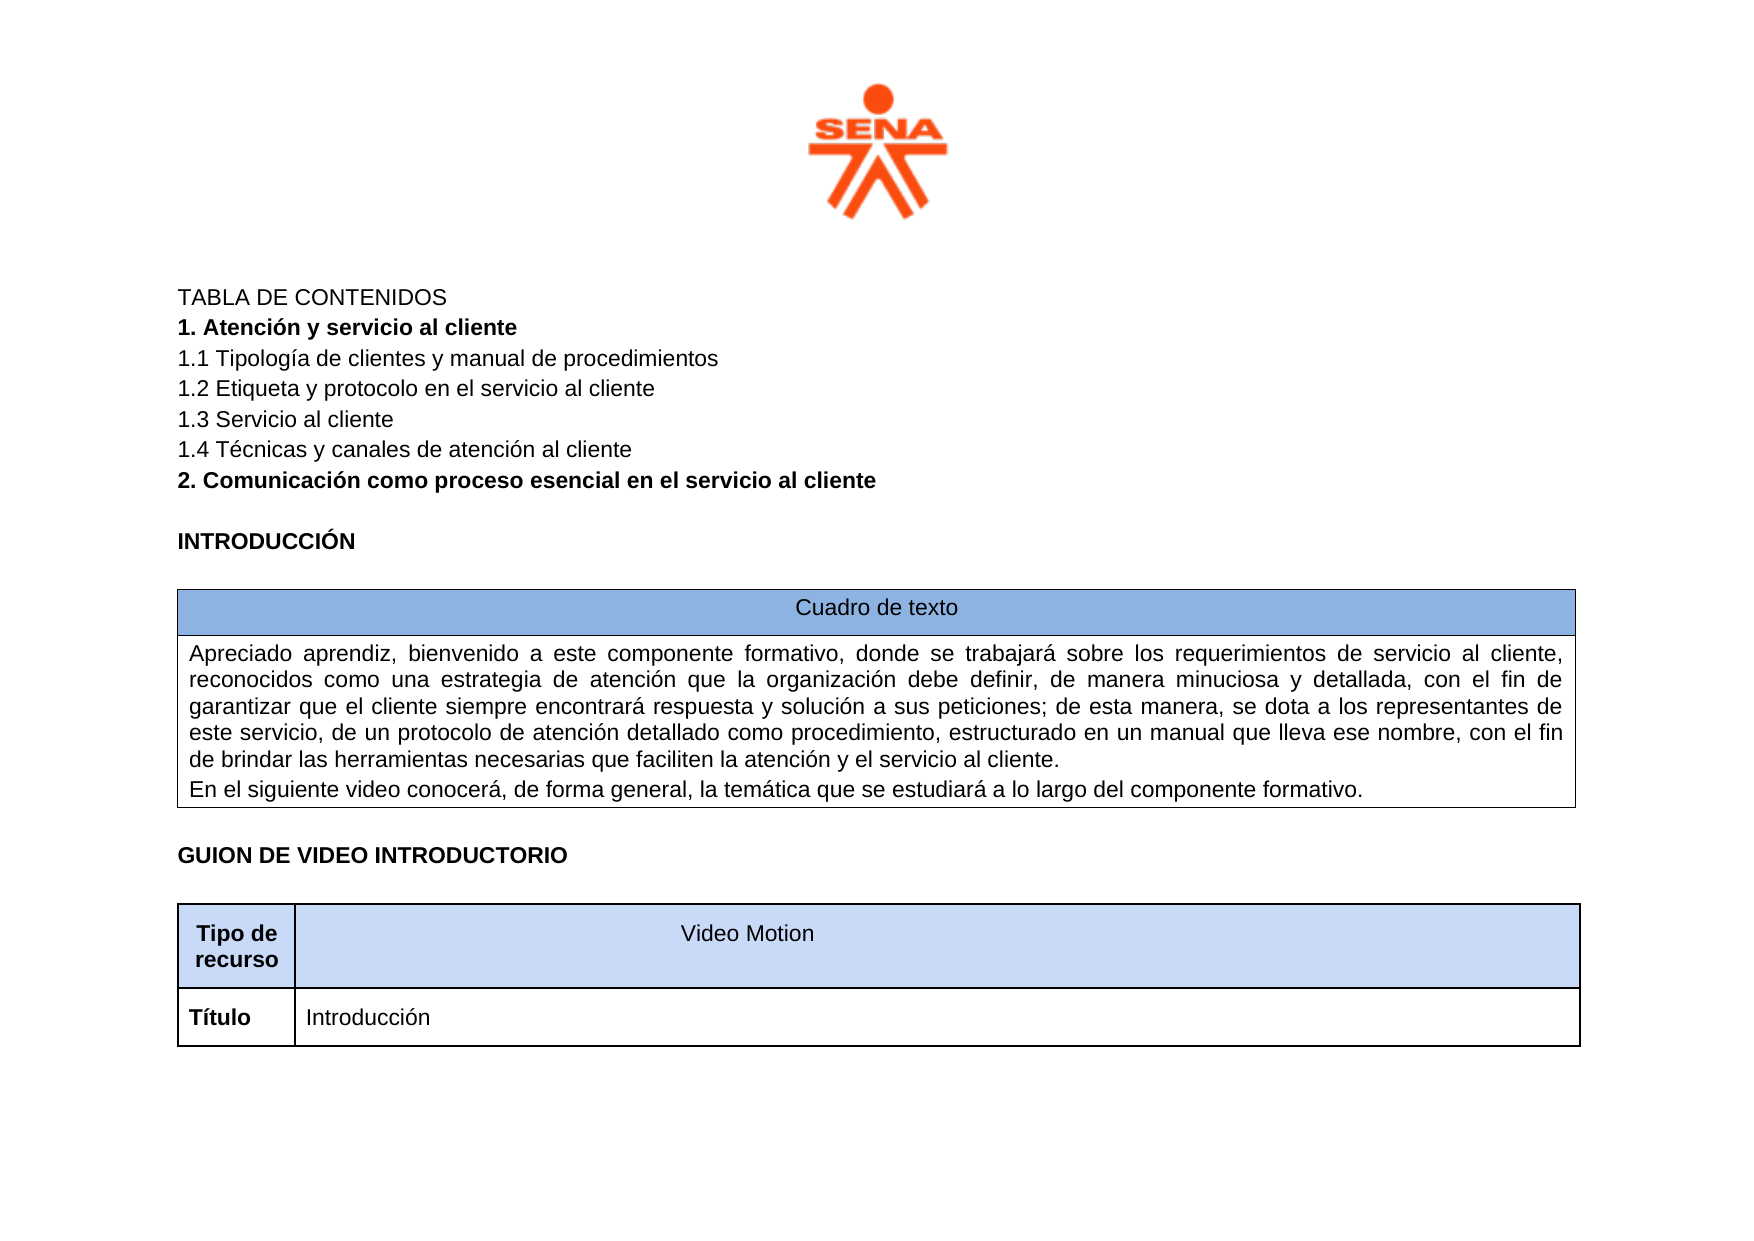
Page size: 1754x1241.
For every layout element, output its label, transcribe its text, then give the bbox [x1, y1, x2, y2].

text 1.3 Servicio al cliente [177, 406, 1577, 432]
text 1. Atención y servicio al cliente [177, 314, 1577, 340]
table_header Tipo de recurso [179, 905, 294, 987]
text 1.2 Etiqueta y protocolo en el servicio al cliente [177, 375, 1577, 401]
picture [796, 75, 958, 227]
text 2. Comunicación como proceso esencial en el servicio al cliente [177, 467, 1577, 493]
table_header Cuadro de texto [178, 590, 1575, 635]
text 1.1 Tipología de clientes y manual de procedimientos [177, 344, 1577, 371]
text INTRODUCCIÓN [177, 528, 1577, 554]
text TABLA DE CONTENIDOS [177, 283, 1577, 310]
table_header Video Motion [296, 905, 1579, 987]
table_cell Título [179, 989, 294, 1045]
table_cell Introducción [296, 989, 1579, 1045]
text 1.4 Técnicas y canales de atención al cliente [177, 436, 1577, 462]
table_cell Apreciado aprendiz, bienvenido a este componente formativo, donde se trabajará sobre los requerimientos de servicio al cliente, reconocidos como una estrategia de atención que la organización debe definir, de manera minuciosa y detallada, con el fin de garantizar que el cliente siempre encontrará respuesta y solución a sus peticiones; de esta manera, se dota a los representantes de este servicio, de un protocolo de atención detallado como procedimiento, estructurado en un manual que lleva ese nombre, con el fin de brindar las herramientas necesarias que faciliten la atención y el servicio al cliente. En el siguiente video conocerá, de forma general, la temática que se estudiará a lo largo del componente formativo. [178, 636, 1575, 807]
text GUION DE VIDEO INTRODUCTORIO [177, 842, 1577, 869]
